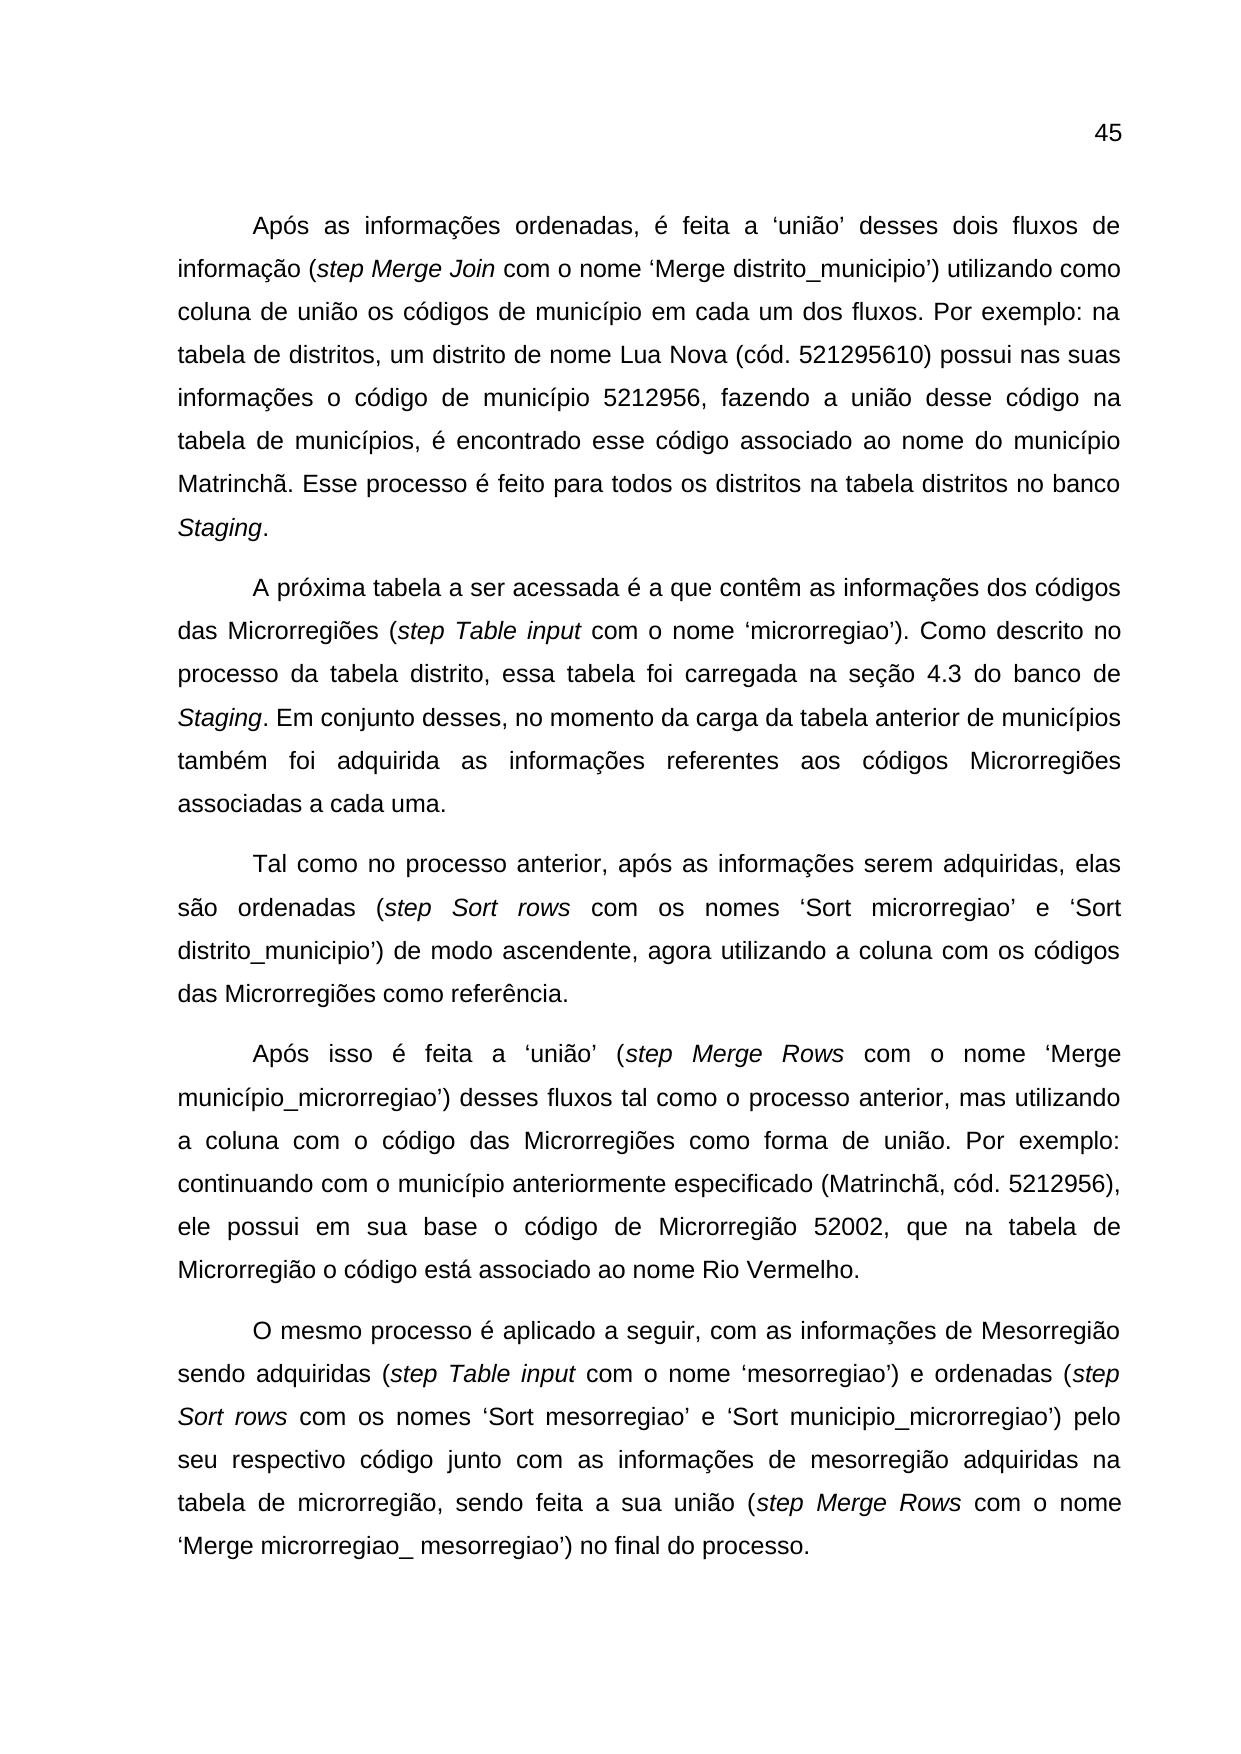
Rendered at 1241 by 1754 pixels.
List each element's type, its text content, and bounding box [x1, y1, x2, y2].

text Após as informações ordenadas, é feita a ‘união’ desses dois fluxos de informação (step Merge Join com o nome ‘Merge distrito_municipio’) utilizando como coluna de união os códigos de município em cada um dos fluxos. Por exemplo: na tabela de distritos, um distrito de nome Lua Nova (cód. 521295610) possui nas suas informações o código de município 5212956, fazendo a união desse código na tabela de municípios, é encontrado esse código associado ao nome do município Matrinchã. Esse processo é feito para todos os distritos na tabela distritos no banco Staging. [177, 211, 1122, 541]
text A próxima tabela a ser acessada é a que contêm as informações dos códigos das Microrregiões (step Table input com o nome ‘microrregiao’). Como descrito no processo da tabela distrito, essa tabela foi carregada na seção 4.3 do banco de Staging. Em conjunto desses, no momento da carga da tabela anterior de municípios também foi adquirida as informações referentes aos códigos Microrregiões associadas a cada uma. [177, 573, 1122, 817]
text Tal como no processo anterior, após as informações serem adquiridas, elas são ordenadas (step Sort rows com os nomes ‘Sort microrregiao’ e ‘Sort distrito_municipio’) de modo ascendente, agora utilizando a coluna com os códigos das Microrregiões como referência. [177, 849, 1122, 1007]
text O mesmo processo é aplicado a seguir, com as informações de Mesorregião sendo adquiridas (step Table input com o nome ‘mesorregiao’) e ordenadas (step Sort rows com os nomes ‘Sort mesorregiao’ e ‘Sort municipio_microrregiao’) pelo seu respectivo código junto com as informações de mesorregião adquiridas na tabela de microrregião, sendo feita a sua união (step Merge Rows com o nome ‘Merge microrregiao_ mesorregiao’) no final do processo. [177, 1316, 1122, 1560]
text Após isso é feita a ‘união’ (step Merge Rows com o nome ‘Merge município_microrregiao’) desses fluxos tal como o processo anterior, mas utilizando a coluna com o código das Microrregiões como forma de união. Por exemplo: continuando com o município anteriormente especificado (Matrinchã, cód. 5212956), ele possui em sua base o código de Microrregião 52002, que na tabela de Microrregião o código está associado ao nome Rio Vermelho. [177, 1039, 1122, 1284]
